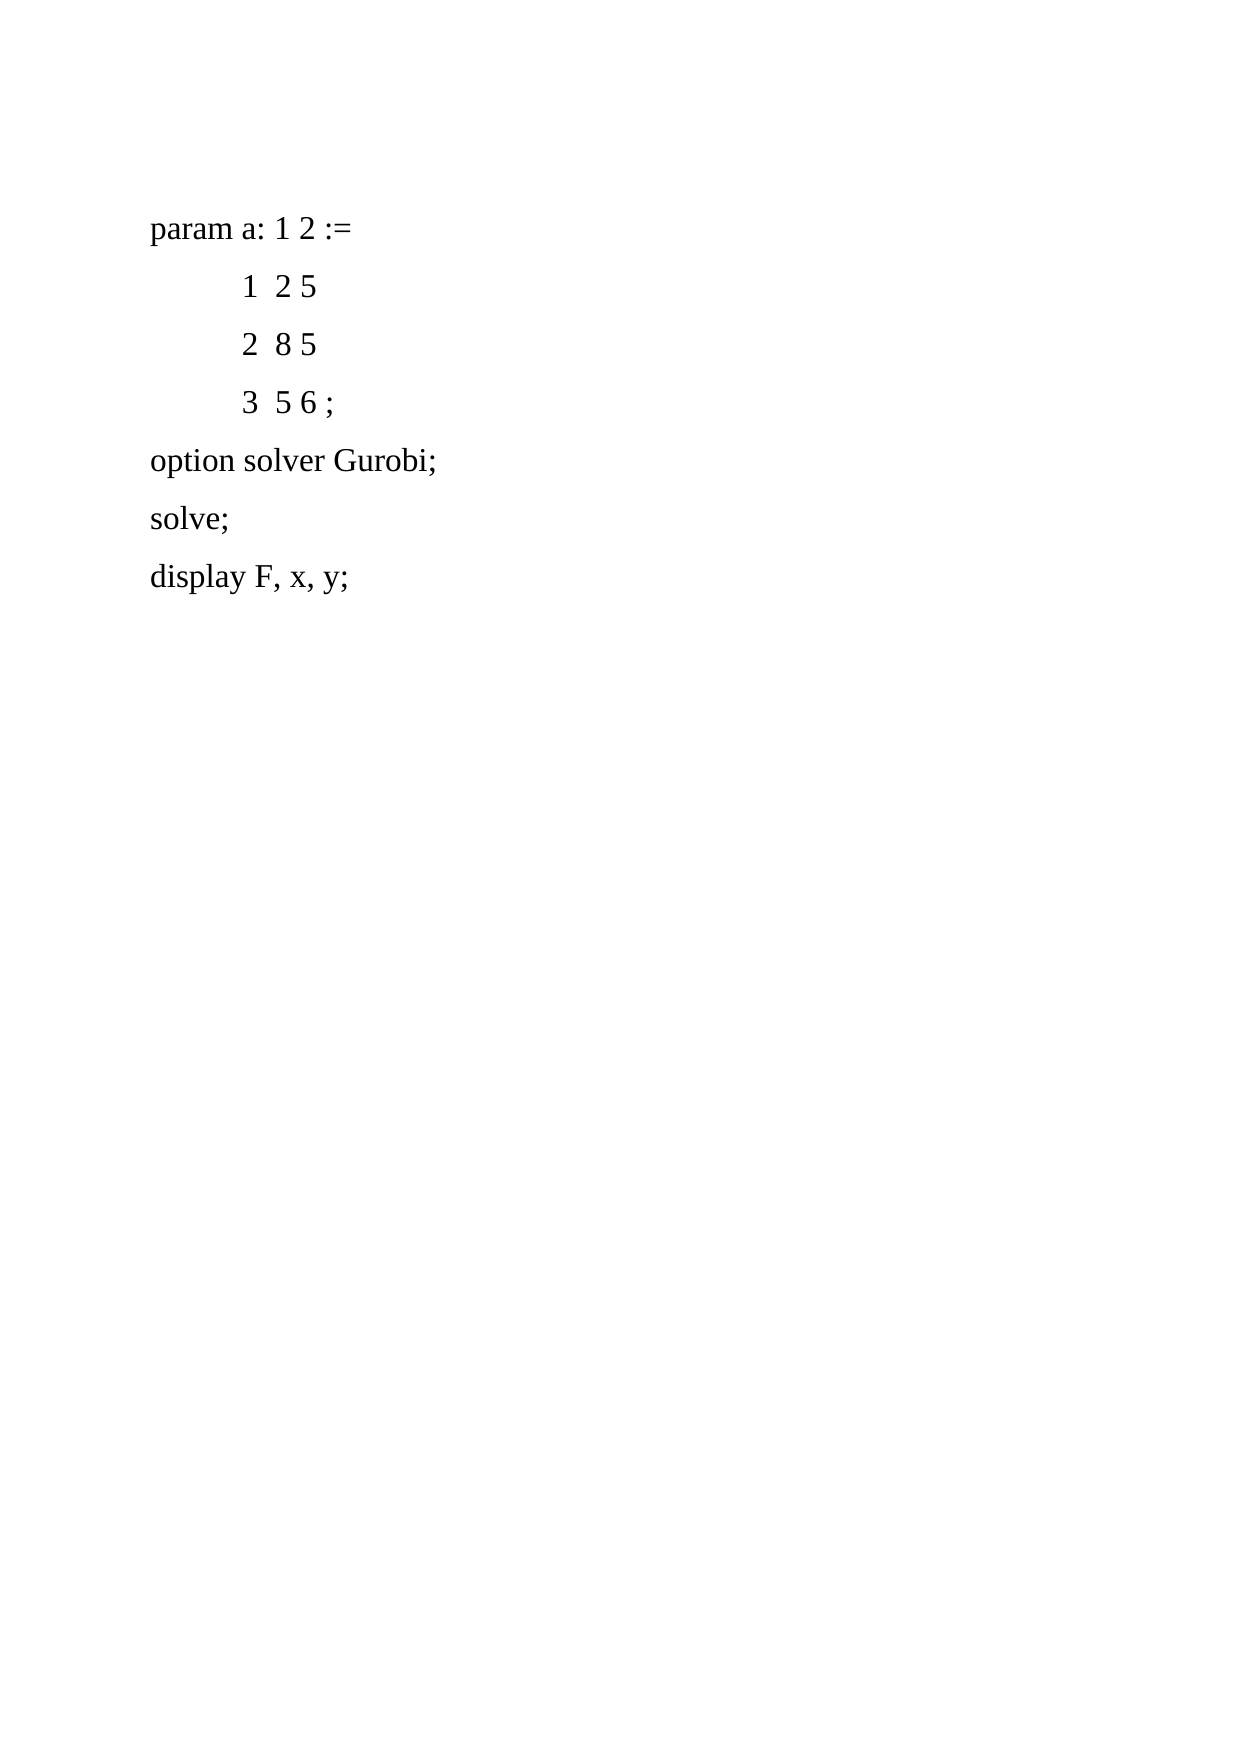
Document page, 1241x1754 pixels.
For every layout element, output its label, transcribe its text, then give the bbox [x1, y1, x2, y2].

list display F, x, y; [150, 556, 1090, 594]
list option solver Gurobi; [150, 440, 1090, 478]
list 1 2 5 [150, 266, 1090, 304]
list 2 8 5 [150, 324, 1090, 362]
list param a: 1 2 := [150, 208, 1090, 246]
list 3 5 6 ; [150, 382, 1090, 420]
list solve; [150, 498, 1090, 536]
